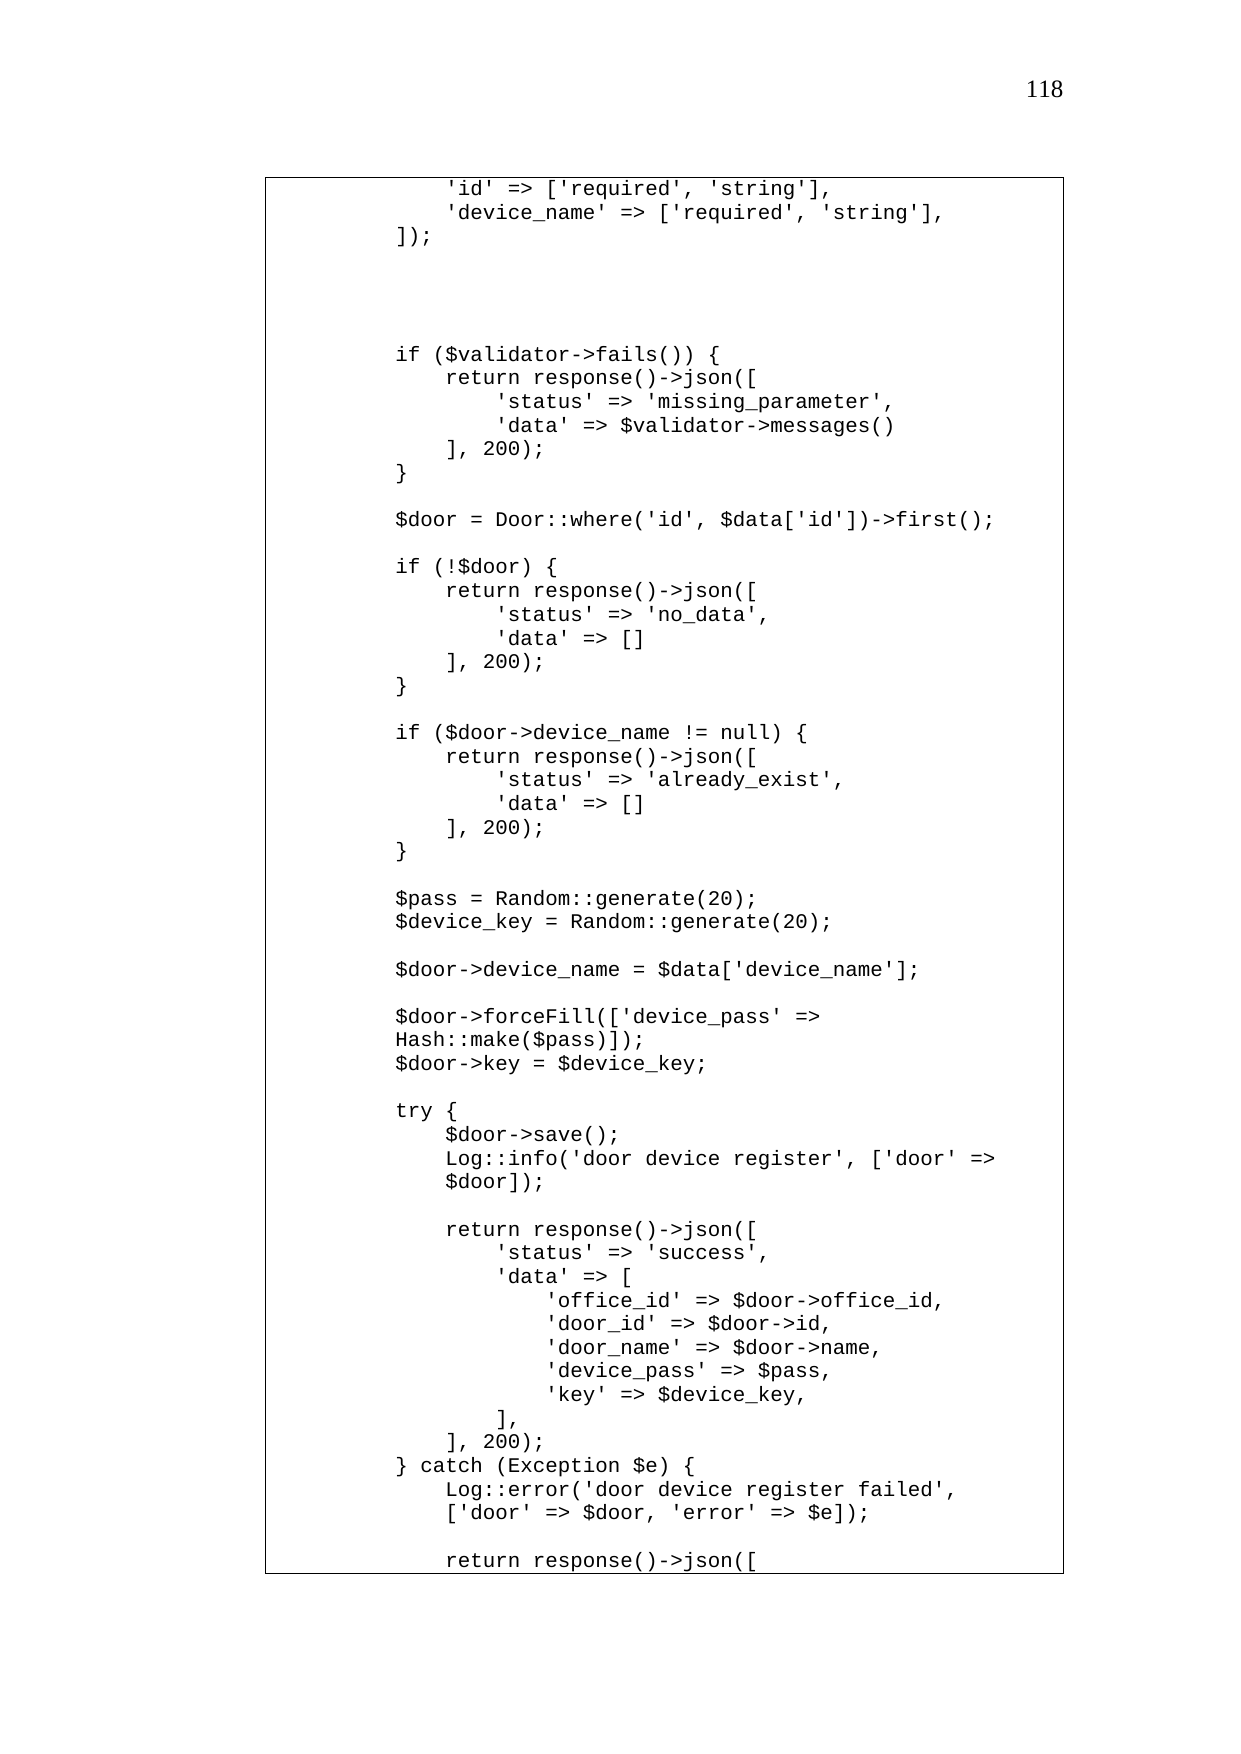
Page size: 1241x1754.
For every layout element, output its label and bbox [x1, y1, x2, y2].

table_header [266, 178, 1063, 1573]
